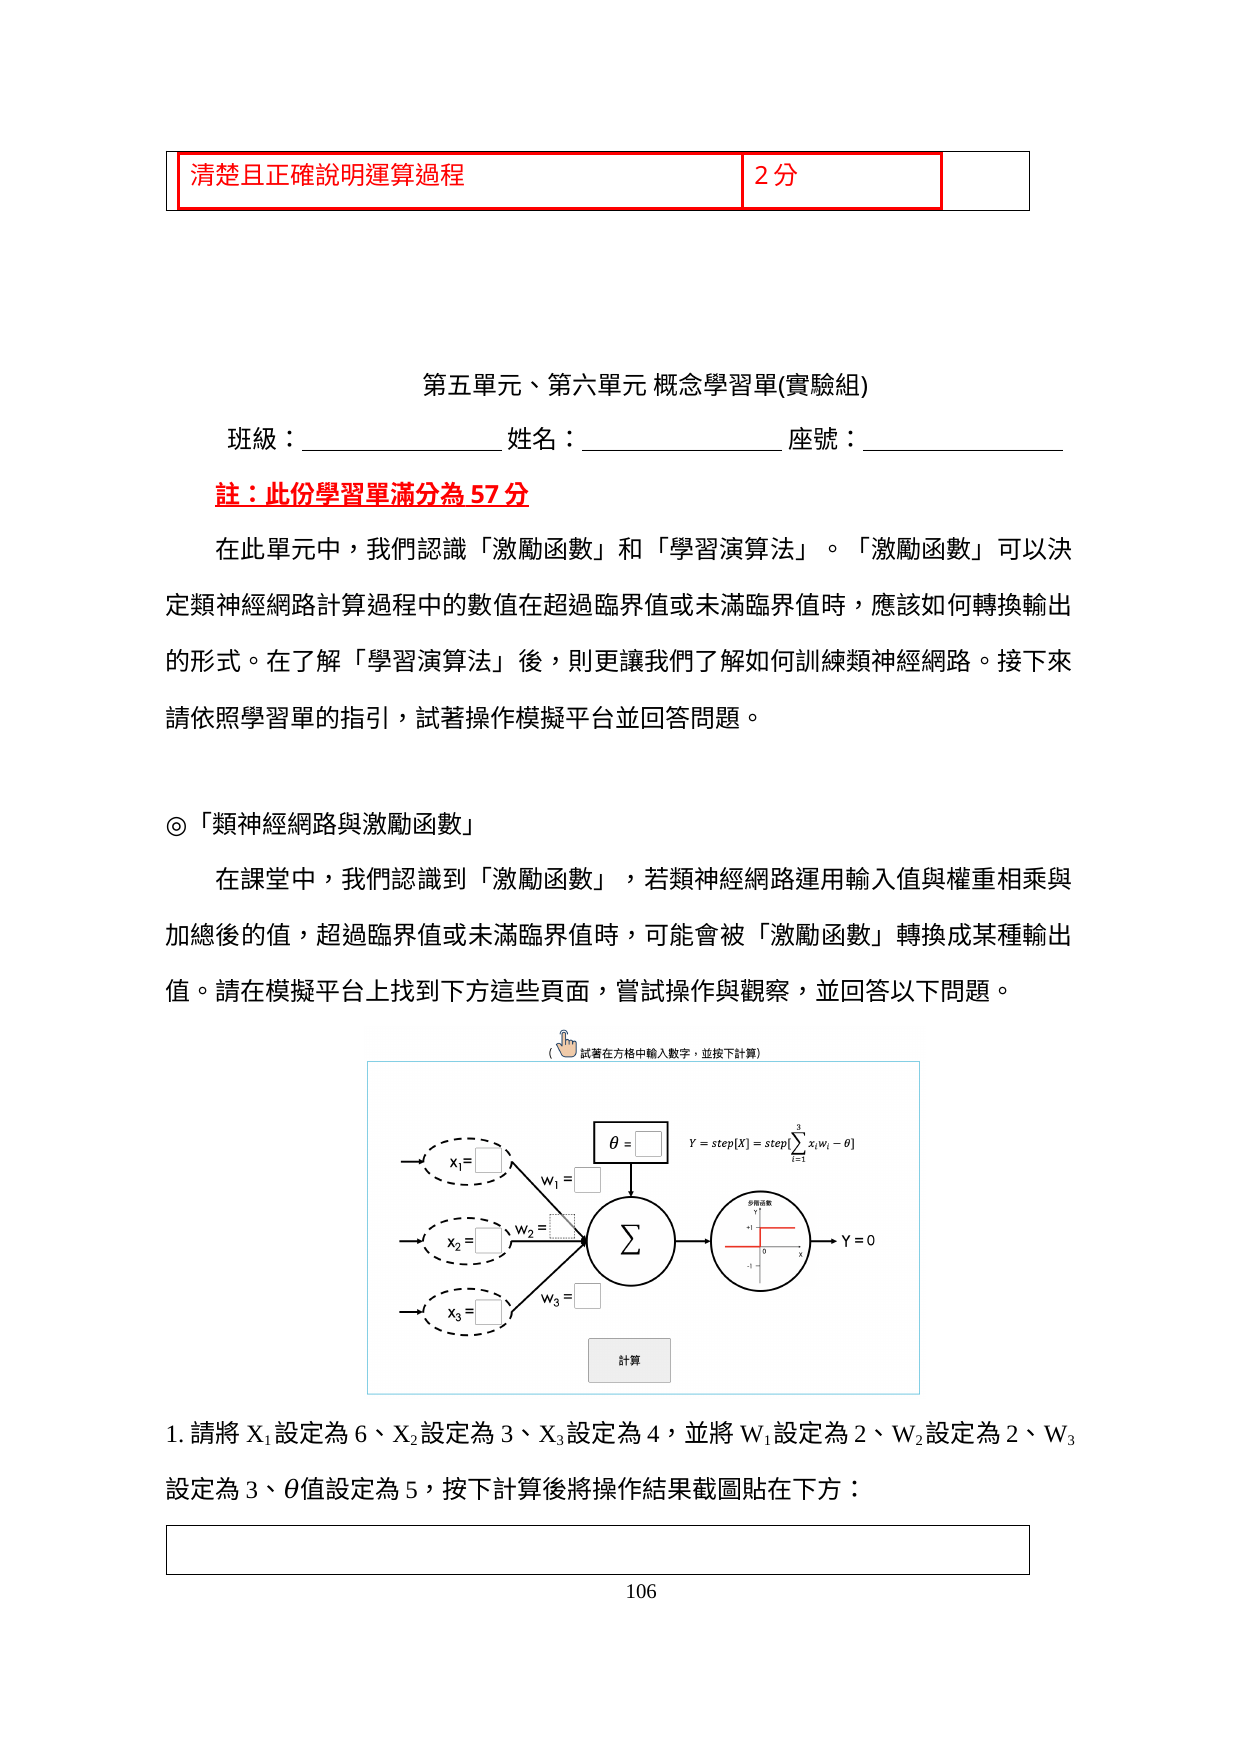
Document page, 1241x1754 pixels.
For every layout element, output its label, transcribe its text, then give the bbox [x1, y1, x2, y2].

text ◎「類神經網路與激勵函數」 [165, 804, 1075, 840]
text 1. 請將X1設定為6、X2設定為3、X3設定為4，並將W1設定為2、W2設定為2、W3設定為3、𝜃值設定為5，按下計算後將操作結果截圖貼在下方： [165, 1413, 1075, 1507]
text 班級：＿＿＿＿＿＿＿＿ 姓名：＿＿＿＿＿＿＿＿ 座號：＿＿＿＿＿＿＿＿ [165, 420, 1075, 456]
picture [364, 1026, 926, 1399]
table_header [744, 155, 940, 207]
table_header [180, 155, 741, 207]
text 在此單元中，我們認識「激勵函數」和「學習演算法」。「激勵函數」可以決定類神經網路計算過程中的數值在超過臨界值或未滿臨界值時，應該如何轉換輸出的形式。在了解「學習演算法」後，則更讓我們了解如何訓練類神經網路。接下來請依照學習單的指引，試著操作模擬平台並回答問題。 [165, 529, 1075, 735]
table_header [167, 152, 177, 210]
text 第五單元、第六單元 概念學習單(實驗組) [165, 366, 1075, 402]
table_header [167, 1526, 1029, 1574]
table_header [943, 152, 1029, 210]
text 在課堂中，我們認識到「激勵函數」，若類神經網路運用輸入值與權重相乘與加總後的值，超過臨界值或未滿臨界值時，可能會被「激勵函數」轉換成某種輸出值。請在模擬平台上找到下方這些頁面，嘗試操作與觀察，並回答以下問題。 [165, 858, 1075, 1008]
text 註：此份學習單滿分為57分 [165, 474, 1075, 511]
